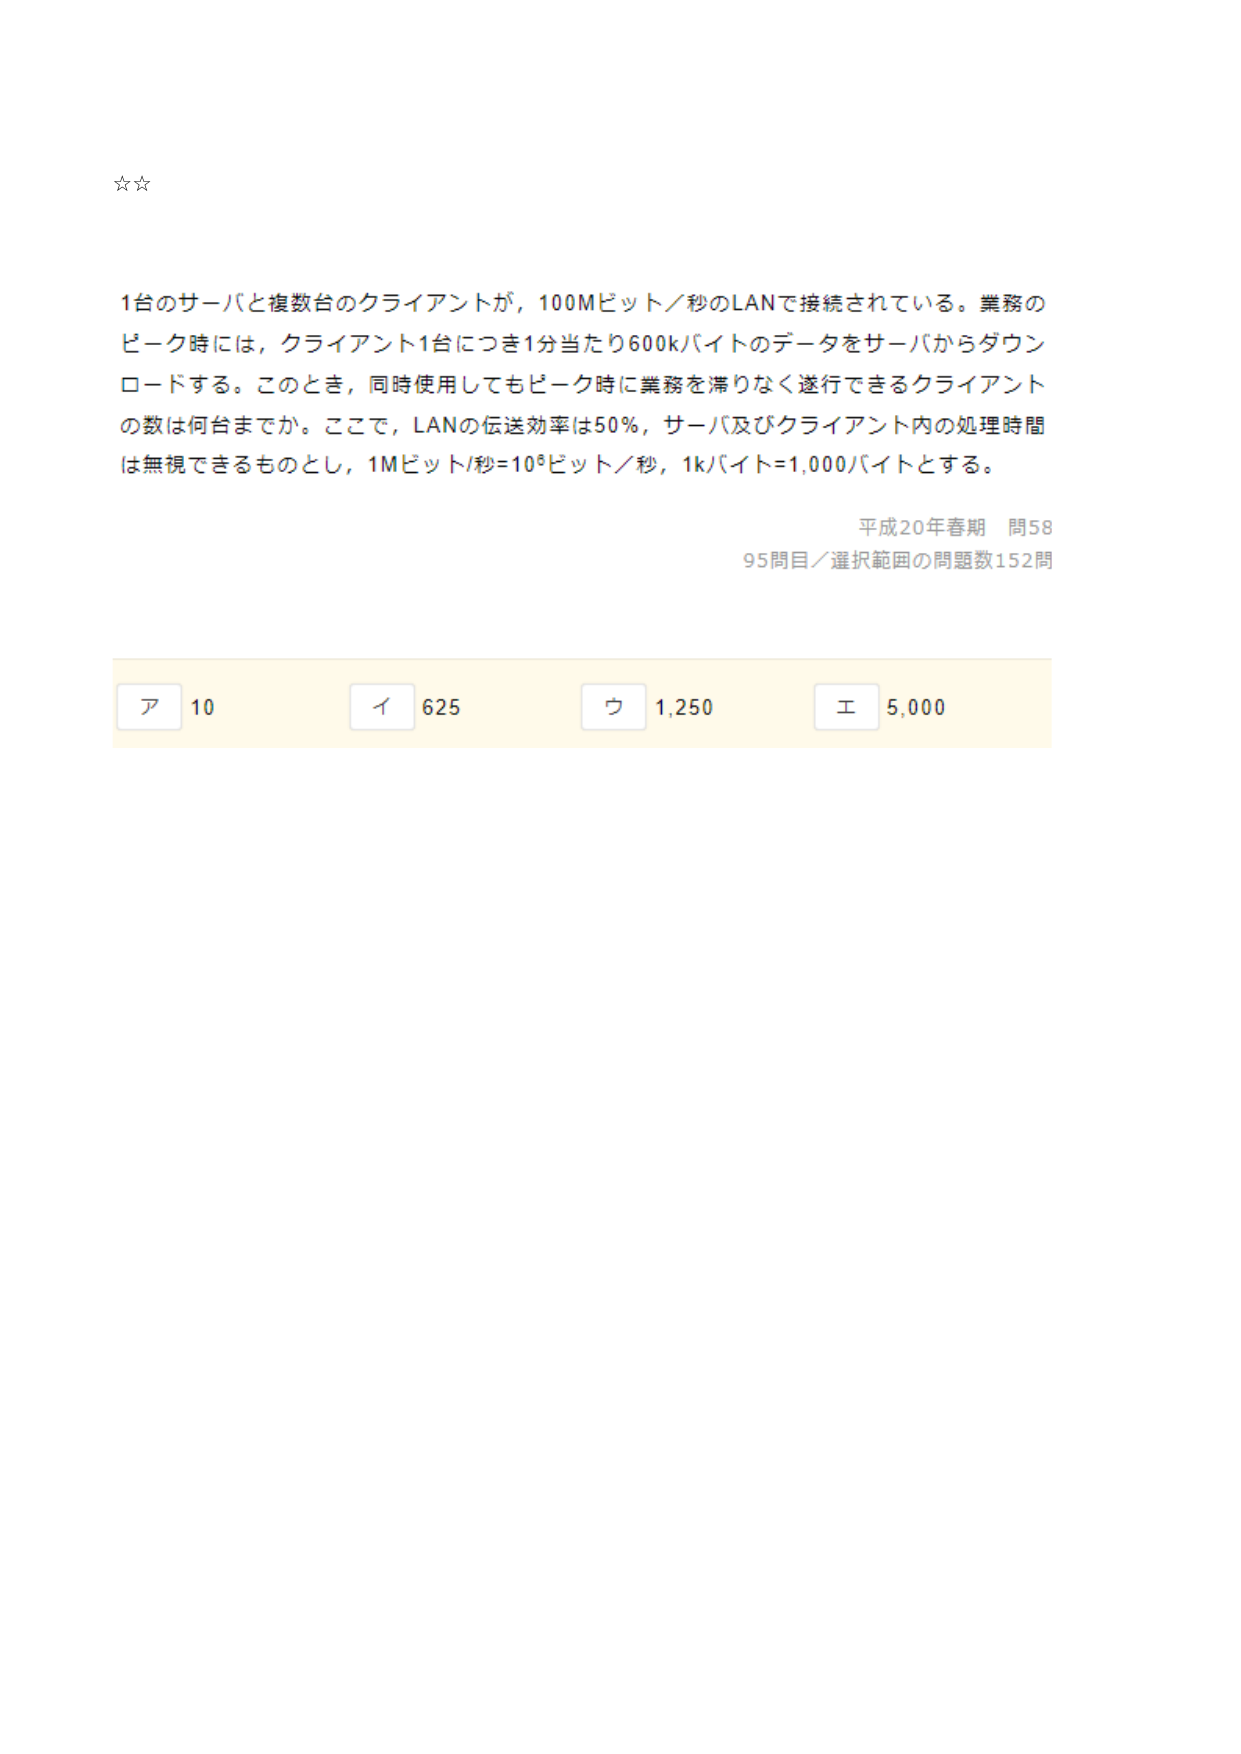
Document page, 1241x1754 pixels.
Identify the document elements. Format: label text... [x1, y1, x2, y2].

picture [112, 277, 1052, 748]
text ☆☆ [112, 164, 1128, 202]
